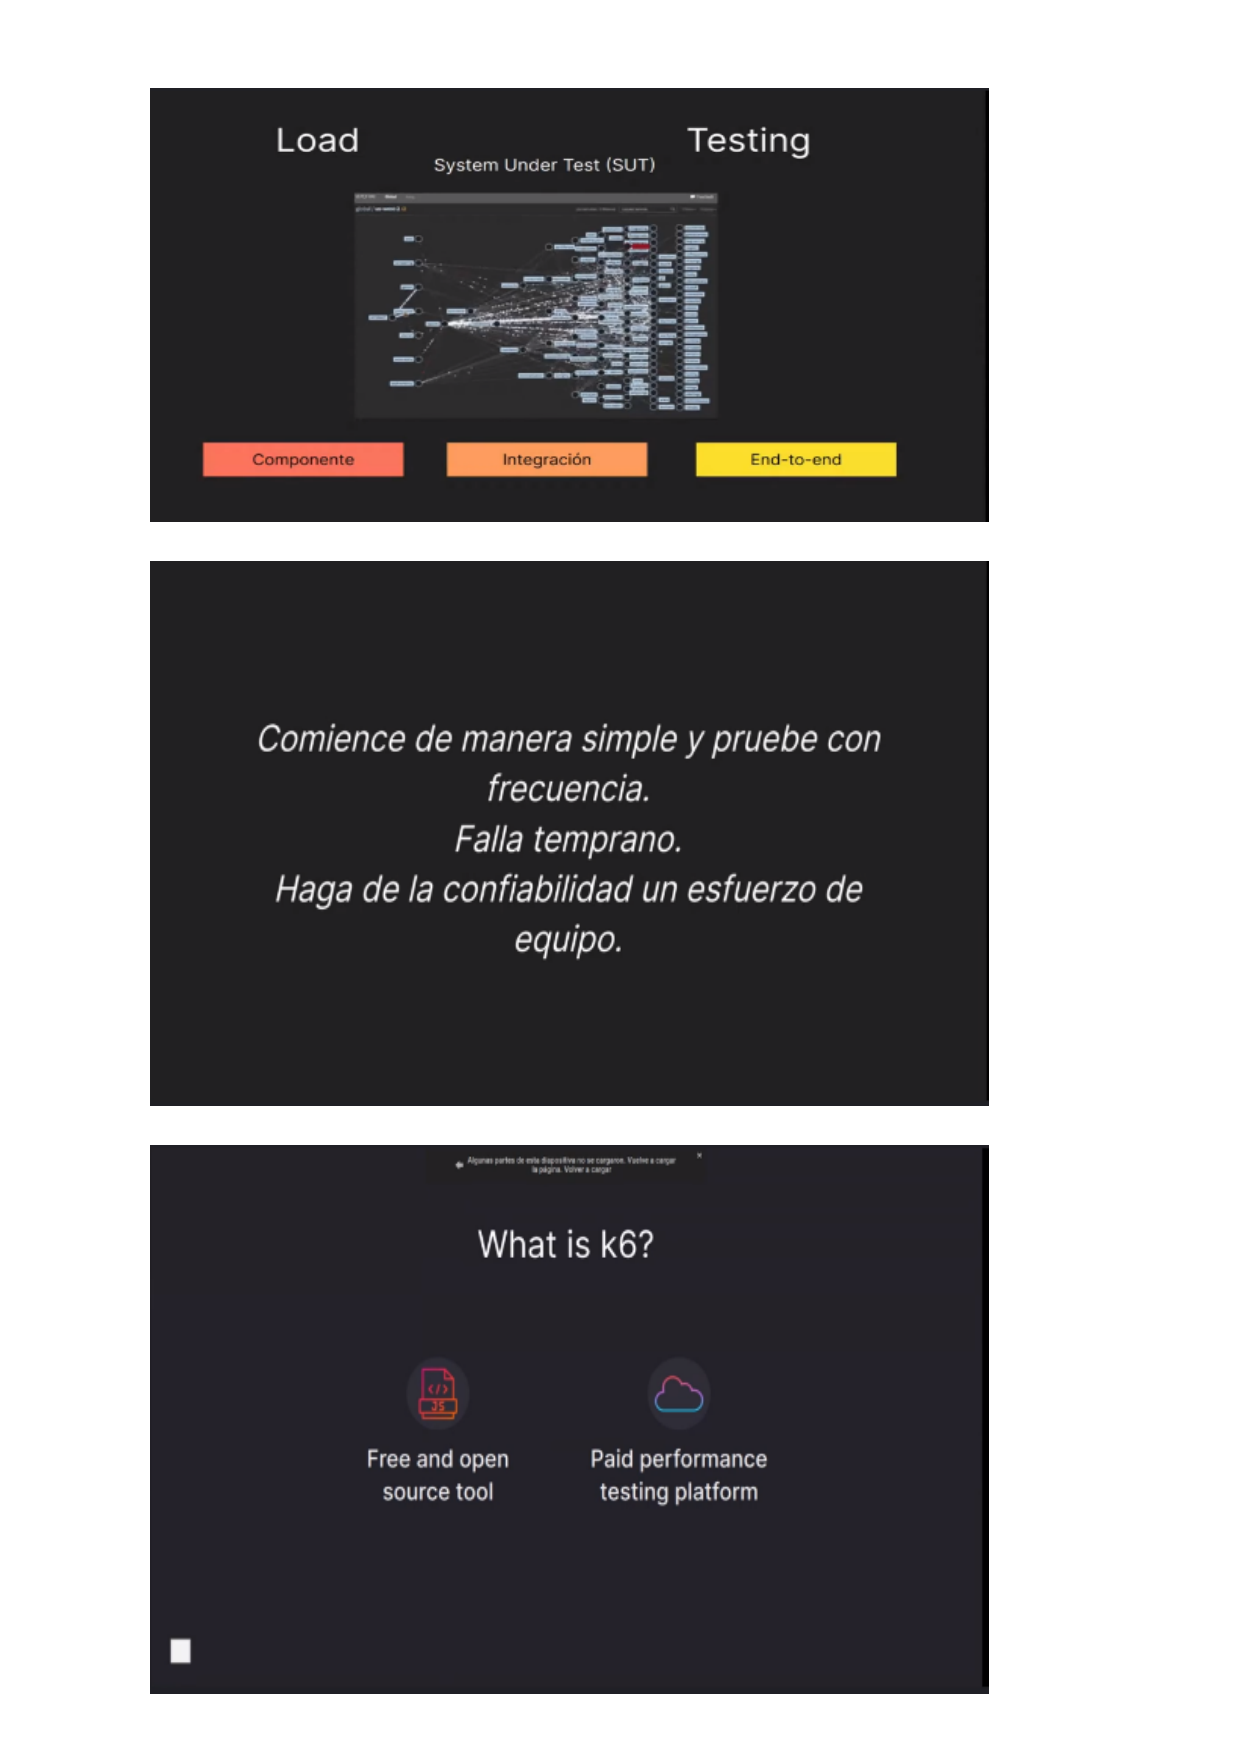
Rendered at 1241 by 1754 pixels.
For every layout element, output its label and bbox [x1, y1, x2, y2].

picture [150, 88, 989, 522]
picture [150, 561, 989, 1106]
picture [150, 1145, 989, 1694]
